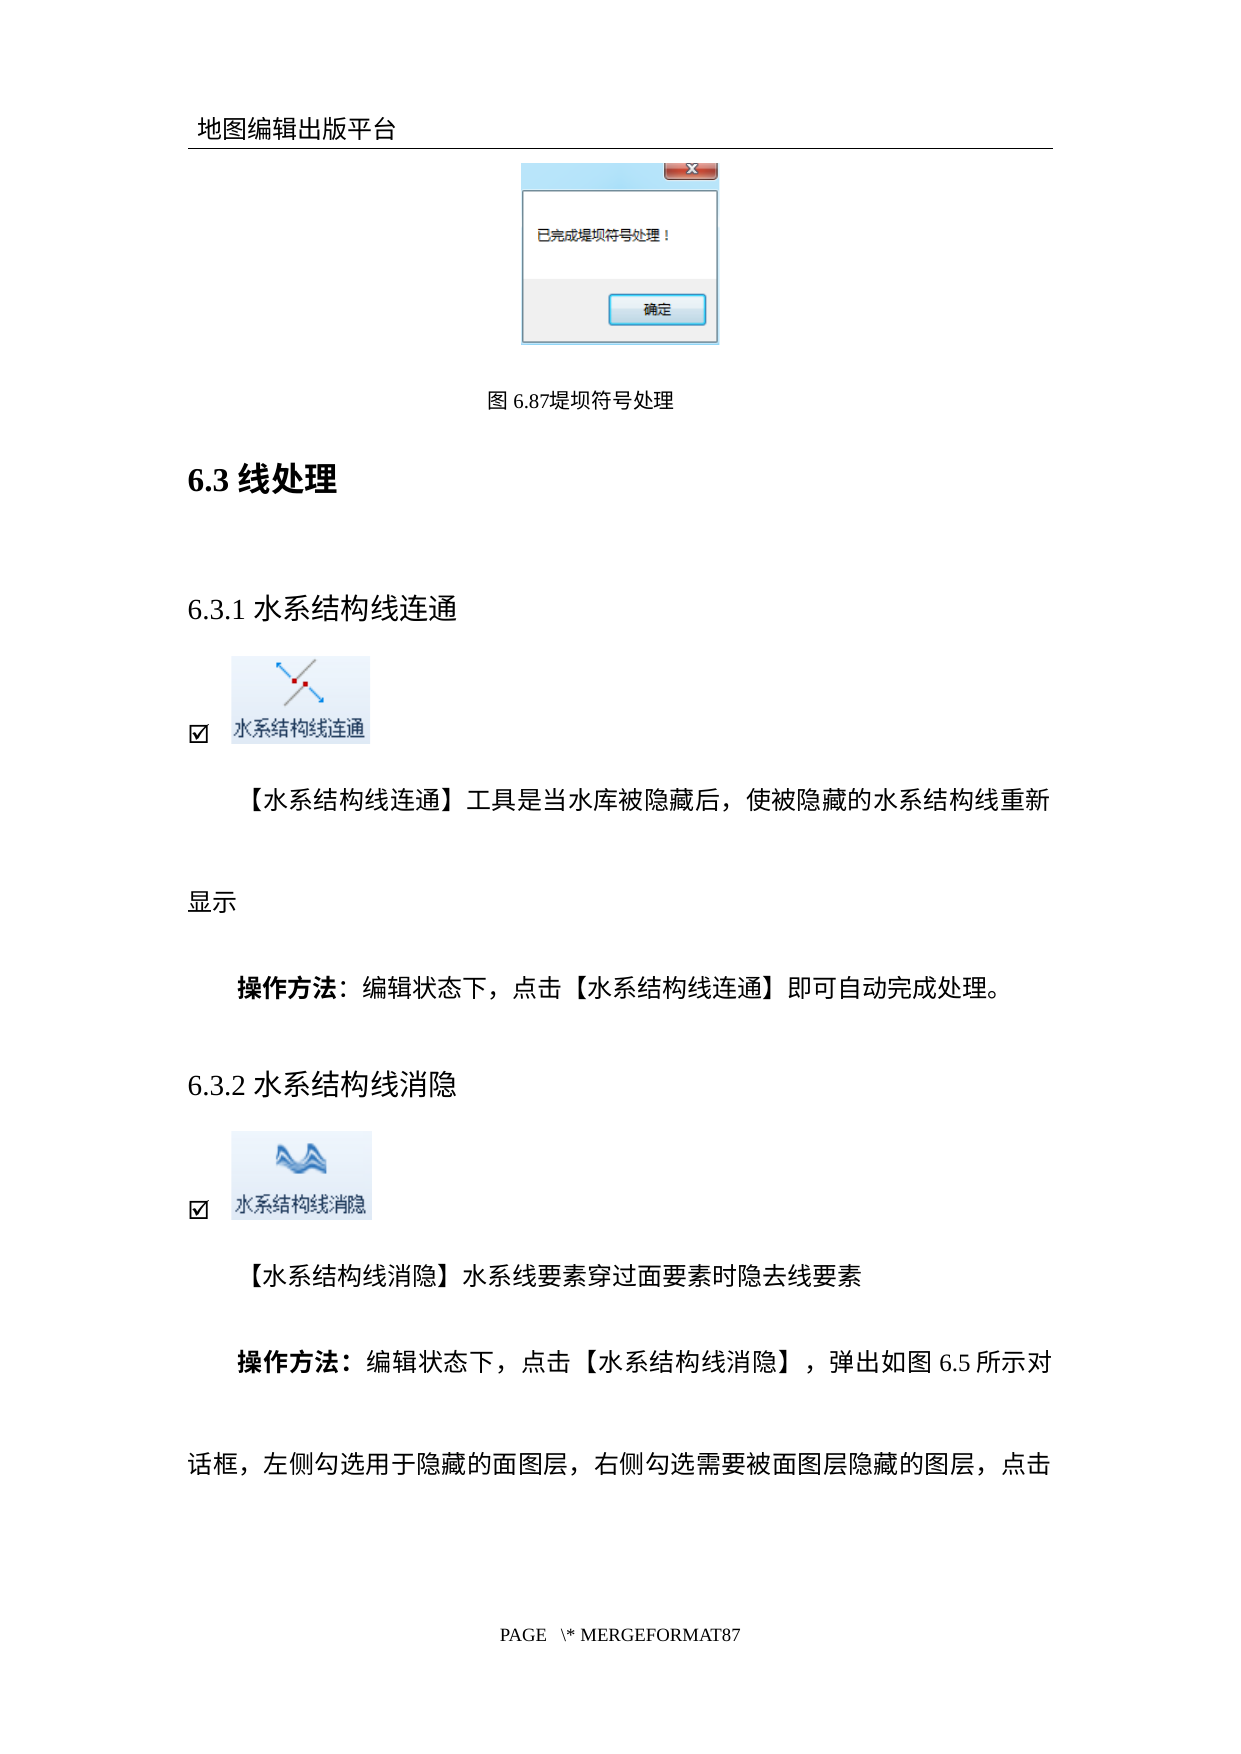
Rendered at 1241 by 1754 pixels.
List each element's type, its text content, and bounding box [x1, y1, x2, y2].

picture [231, 656, 371, 744]
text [187, 1327, 1053, 1496]
subtitle 水系结构线连通 [187, 573, 1053, 641]
text 操作方法：编辑状态下，点击【水系结构线连通】即可自动完成处理。 [187, 953, 1053, 1021]
subtitle 线处理 [187, 443, 1053, 511]
picture [521, 163, 720, 345]
subtitle 水系结构线消隐 [187, 1049, 1053, 1117]
text 【水系结构线连通】工具是当水库被隐藏后，使被隐藏的水系结构线重新显示 [187, 765, 1053, 934]
text 【水系结构线消隐】水系线要素穿过面要素时隐去线要素 [187, 1241, 1053, 1308]
picture [231, 1131, 372, 1220]
